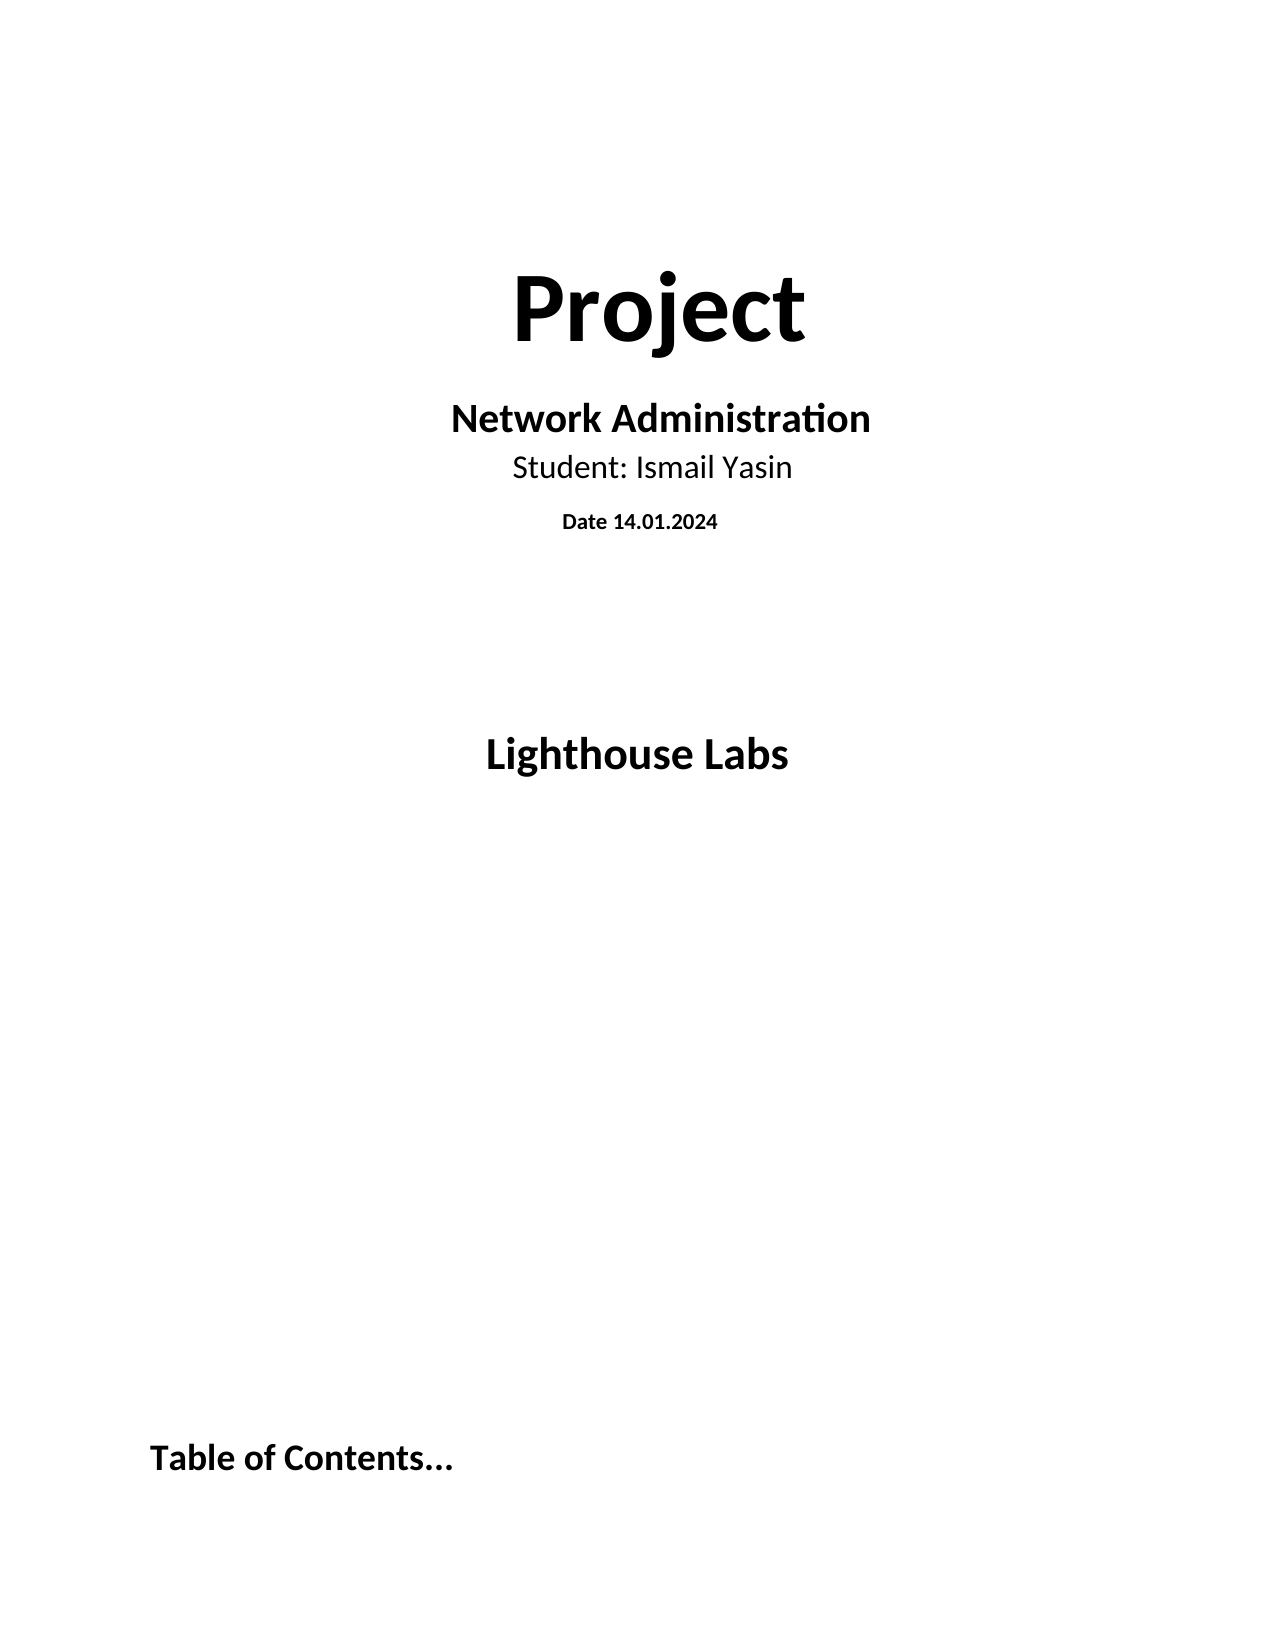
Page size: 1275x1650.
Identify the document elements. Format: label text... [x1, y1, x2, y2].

text Table of Contents... [150, 1434, 1125, 1480]
text Date 14.01.2024 [150, 507, 1125, 535]
text Lighthouse Labs [150, 725, 1125, 781]
text Network Administration Student: Ismail Yasin [150, 392, 1125, 487]
text Project [150, 244, 1125, 366]
